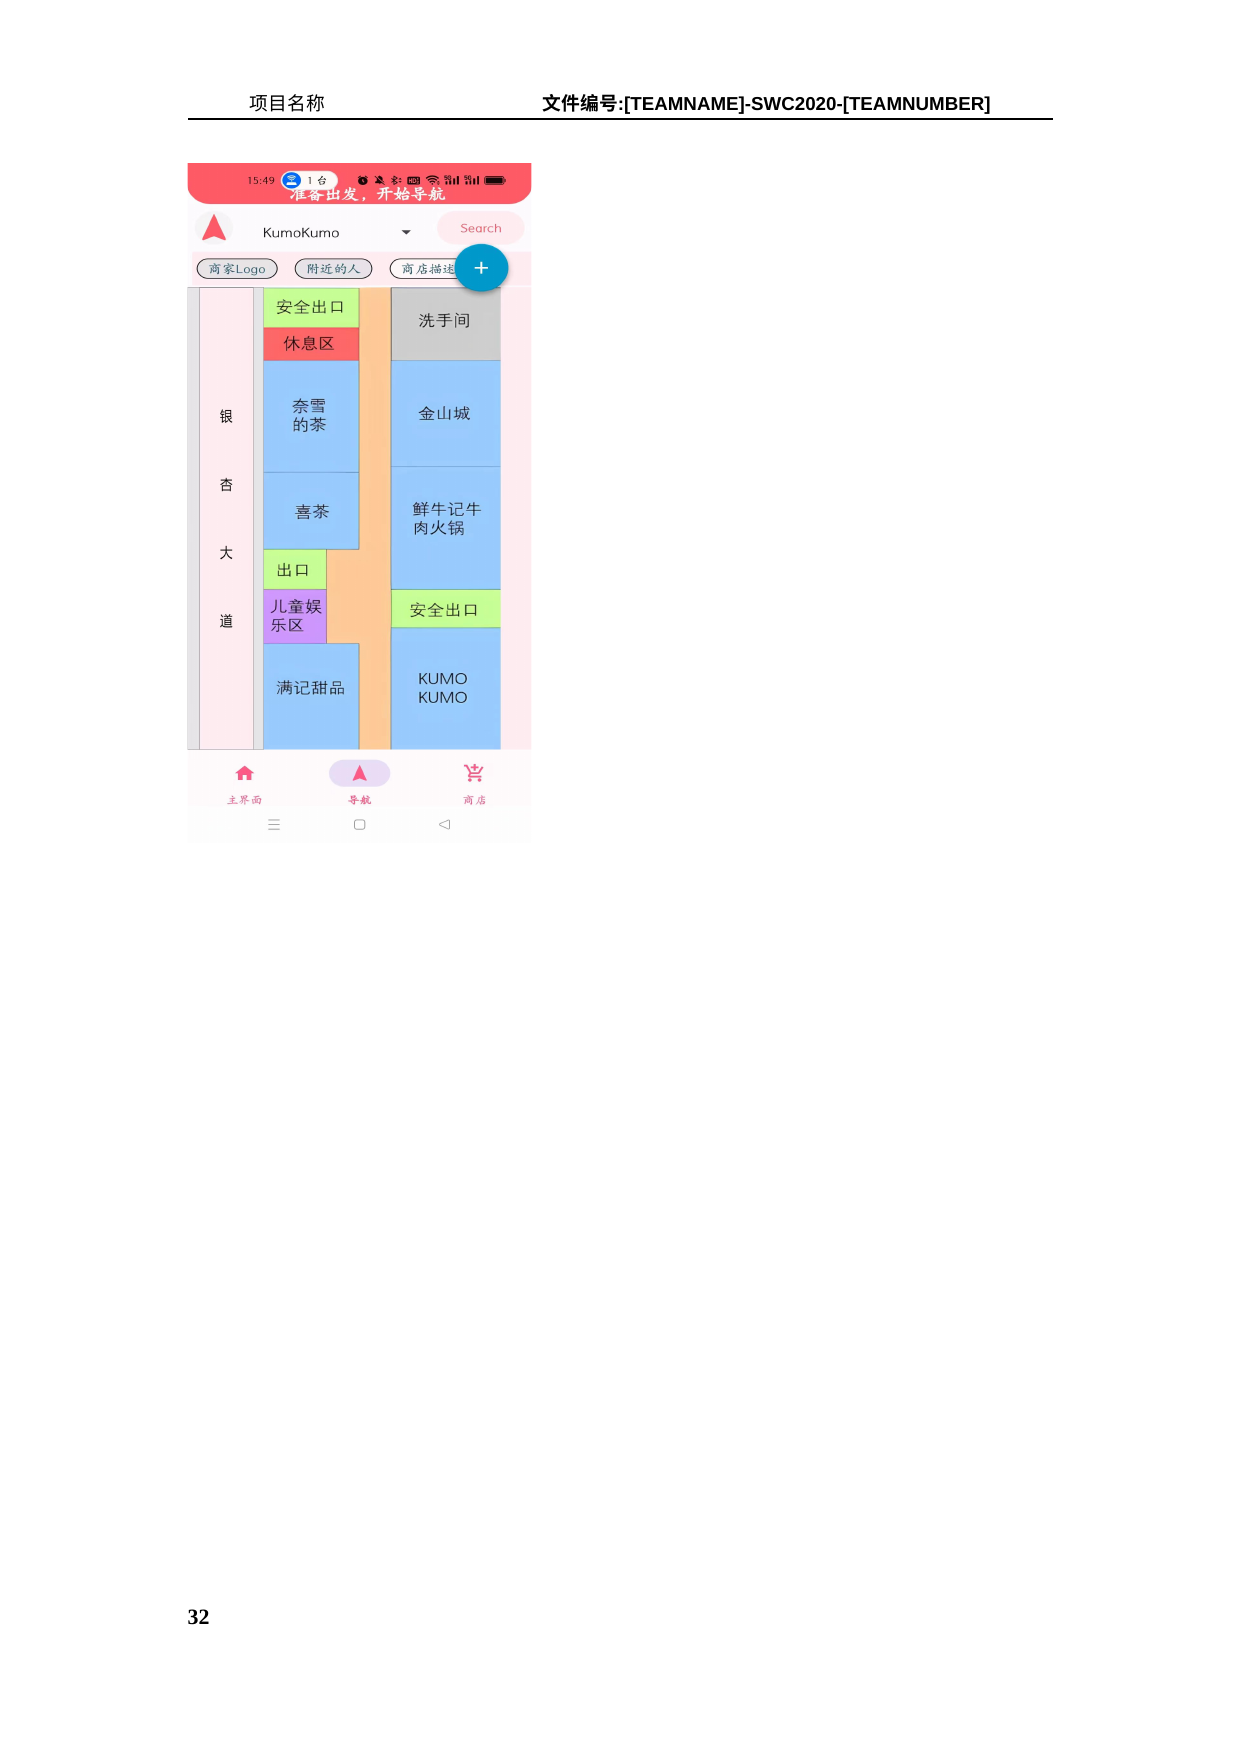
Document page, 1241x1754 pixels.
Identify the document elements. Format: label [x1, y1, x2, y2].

picture [187, 163, 532, 843]
